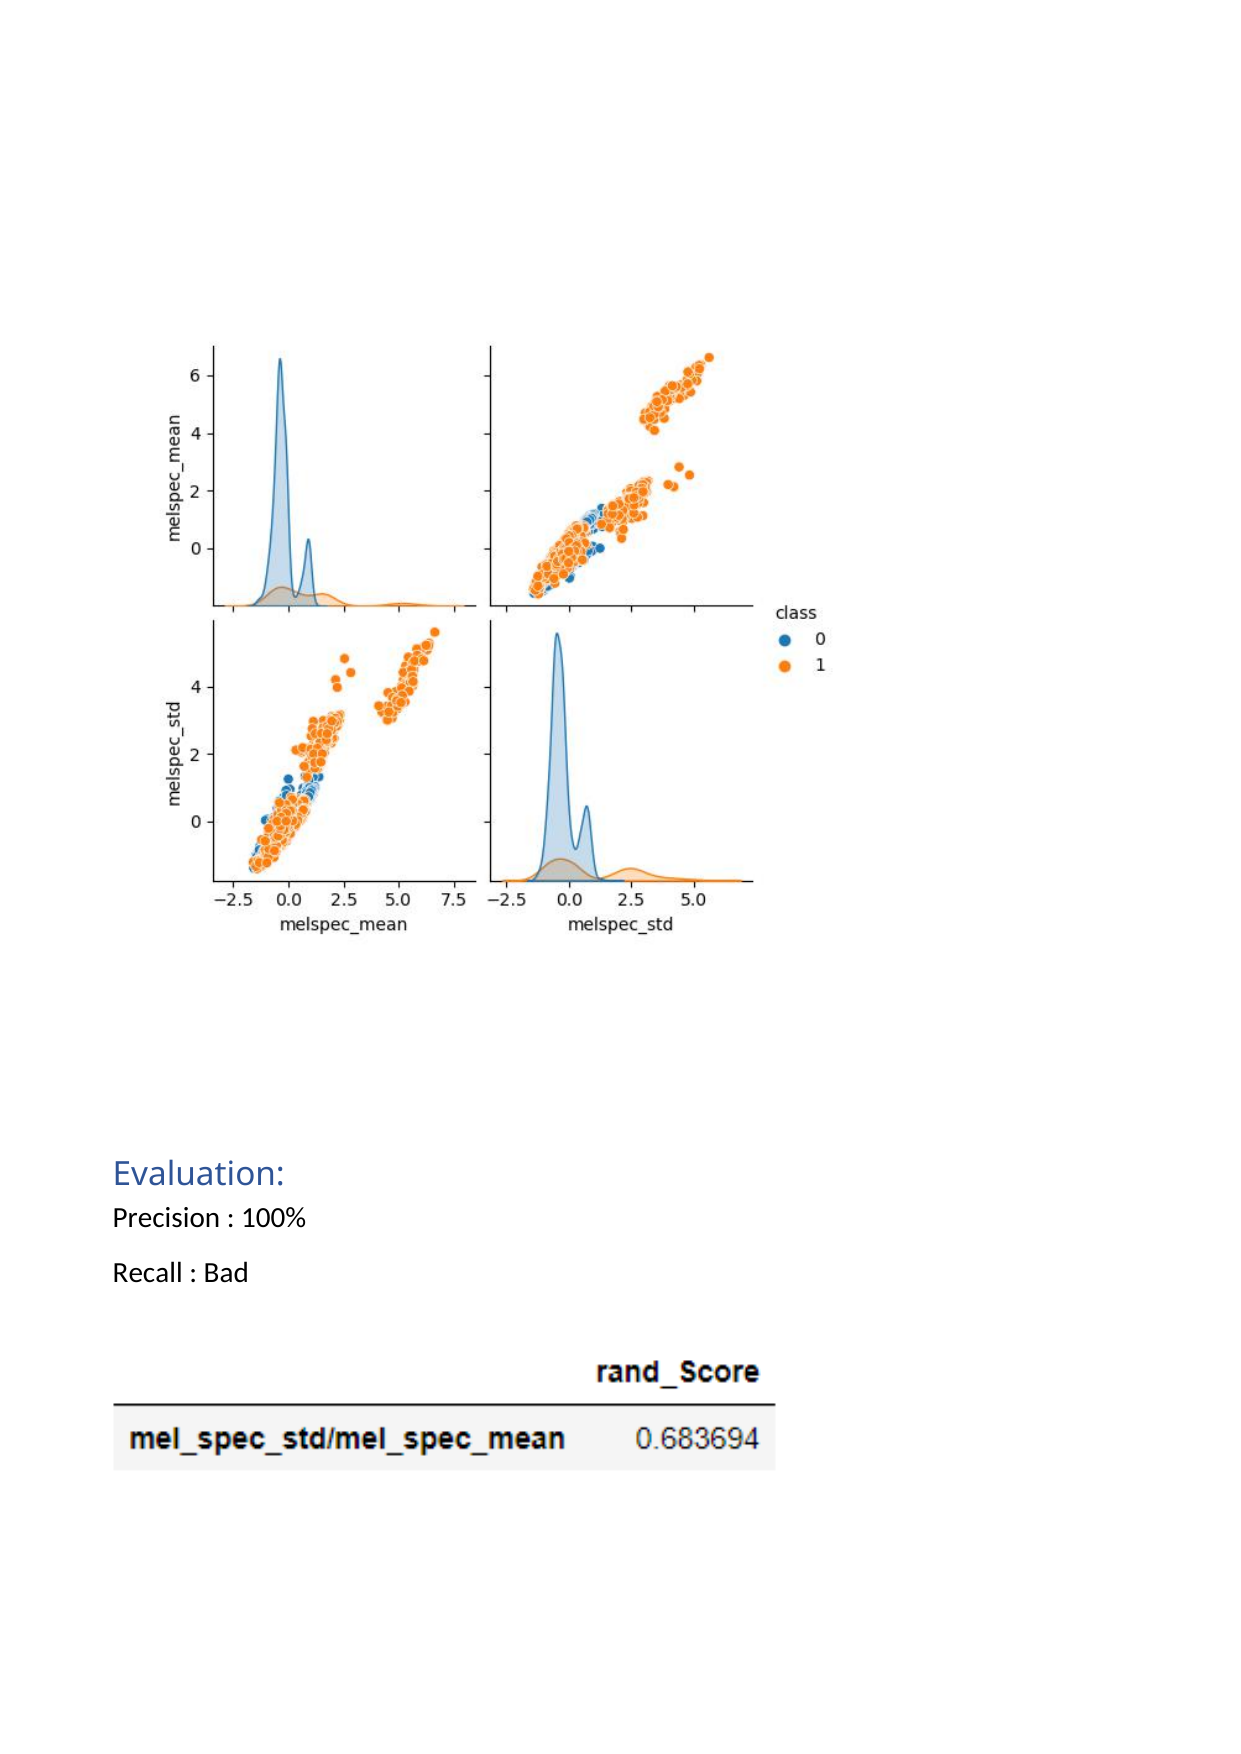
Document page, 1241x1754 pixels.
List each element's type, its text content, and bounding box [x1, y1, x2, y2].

subtitle Evaluation: [112, 1150, 1128, 1196]
text Recall : Bad [112, 1254, 1128, 1290]
picture [112, 1359, 778, 1473]
picture [150, 331, 840, 949]
text Precision : 100% [112, 1199, 1128, 1235]
